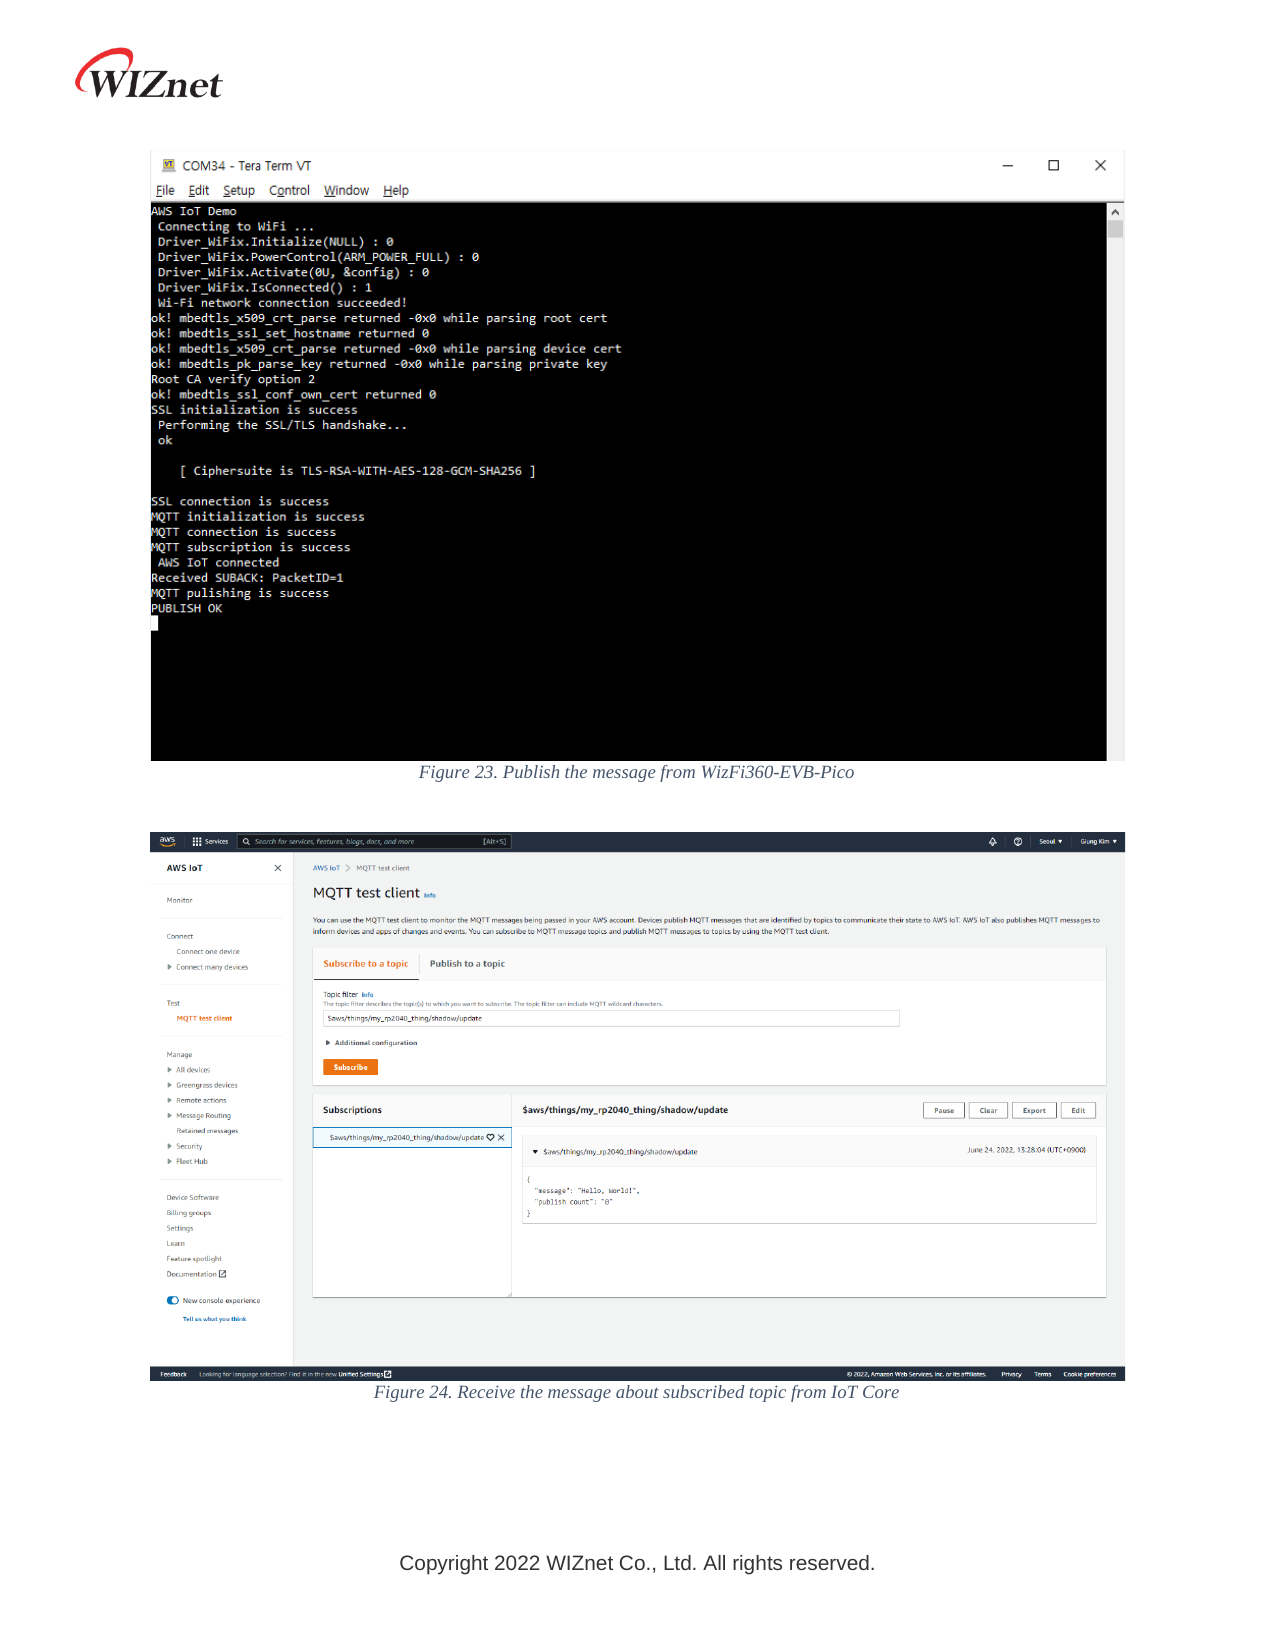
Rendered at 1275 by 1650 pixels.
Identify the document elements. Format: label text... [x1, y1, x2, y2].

picture [150, 832, 1125, 1381]
picture [150, 150, 1125, 761]
picture [75, 36, 223, 111]
